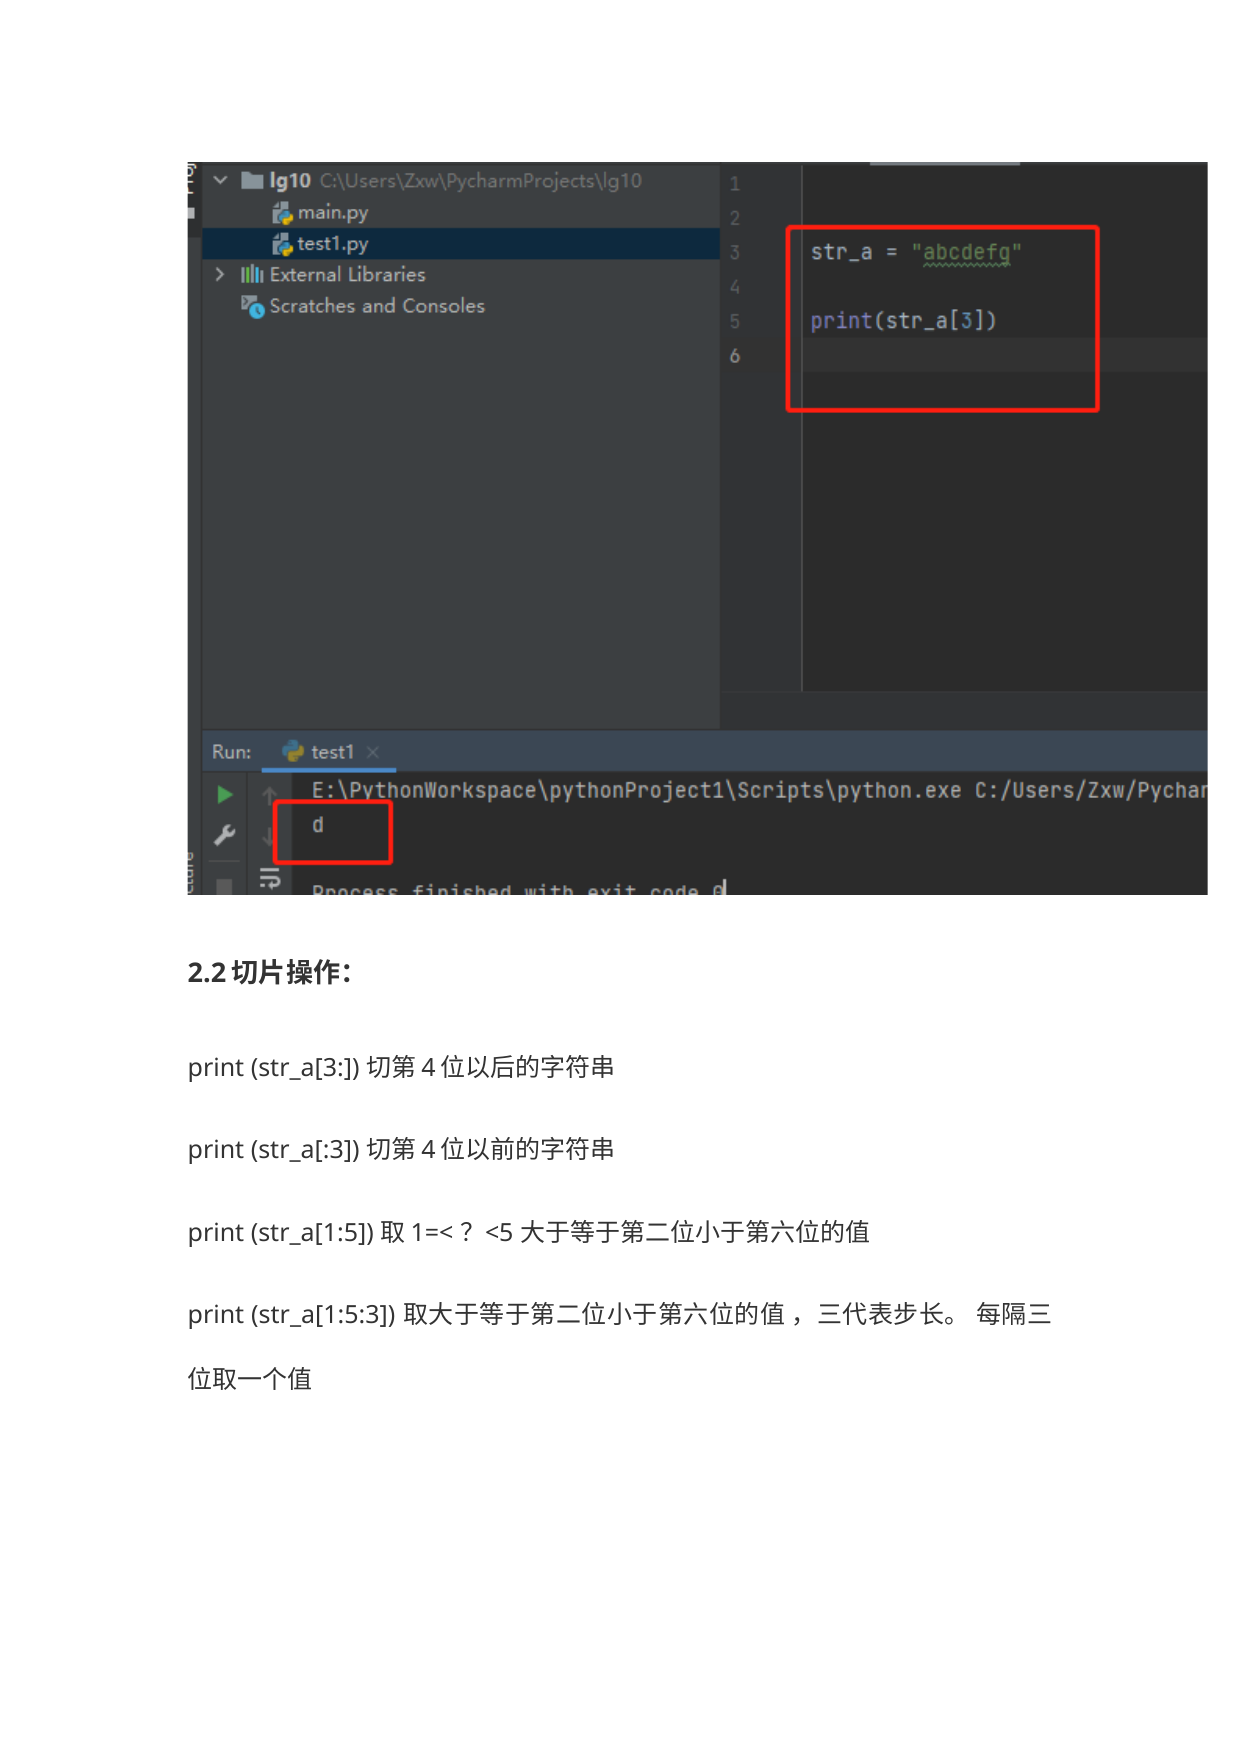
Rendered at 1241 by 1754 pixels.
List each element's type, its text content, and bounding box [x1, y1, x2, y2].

text print (str_a[1:5]) 取1=< ？<5 大于等于第二位小于第六位的值 [187, 1198, 1053, 1263]
subtitle 2.2切片操作： [187, 939, 1053, 1004]
text print (str_a[:3]) 切第4位以前的字符串 [187, 1115, 1053, 1180]
text print (str_a[3:]) 切第4位以后的字符串 [187, 1033, 1053, 1098]
picture [187, 162, 1208, 895]
text print (str_a[1:5:3]) 取大于等于第二位小于第六位的值 ，三代表步长。 每隔三位取一个值 [187, 1280, 1053, 1410]
